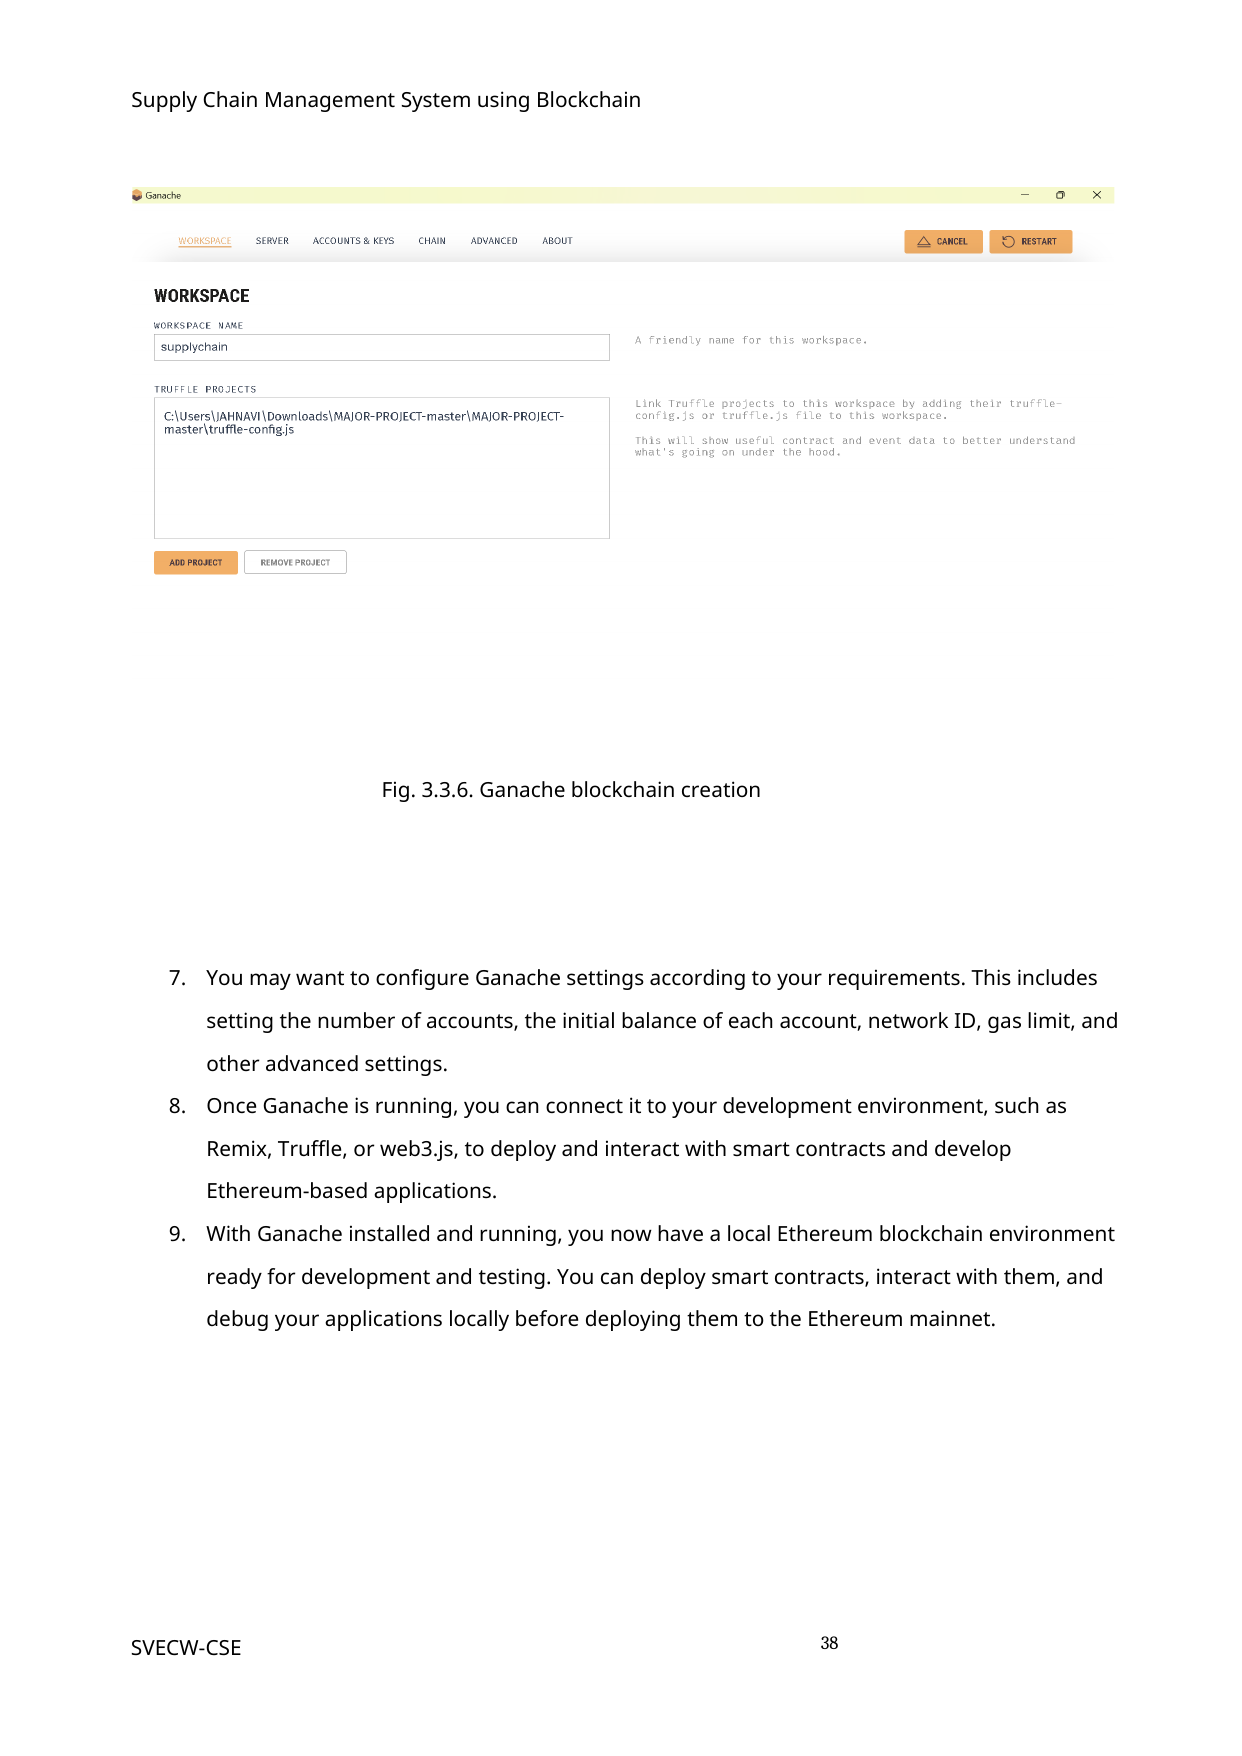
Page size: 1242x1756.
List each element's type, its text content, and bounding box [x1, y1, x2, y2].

list With Ganache installed and running, you now have a local Ethereum blockchain environment ready for development and testing. You can deploy smart contracts, interact with them, and debug your applications locally before deploying them to the Ethereum mainnet. [169, 1219, 1121, 1333]
text Fig. 3.3.6. Ganache blockchain creation [159, 775, 1121, 803]
picture [132, 187, 1115, 679]
list You may want to configure Ganache settings according to your requirements. This includes setting the number of accounts, the initial balance of each account, network ID, gas limit, and other advanced settings. [169, 963, 1121, 1077]
list Once Ganache is running, you can connect it to your development environment, such as Remix, Truffle, or web3.js, to deploy and interact with smart contracts and develop Ethereum-based applications. [169, 1091, 1121, 1205]
